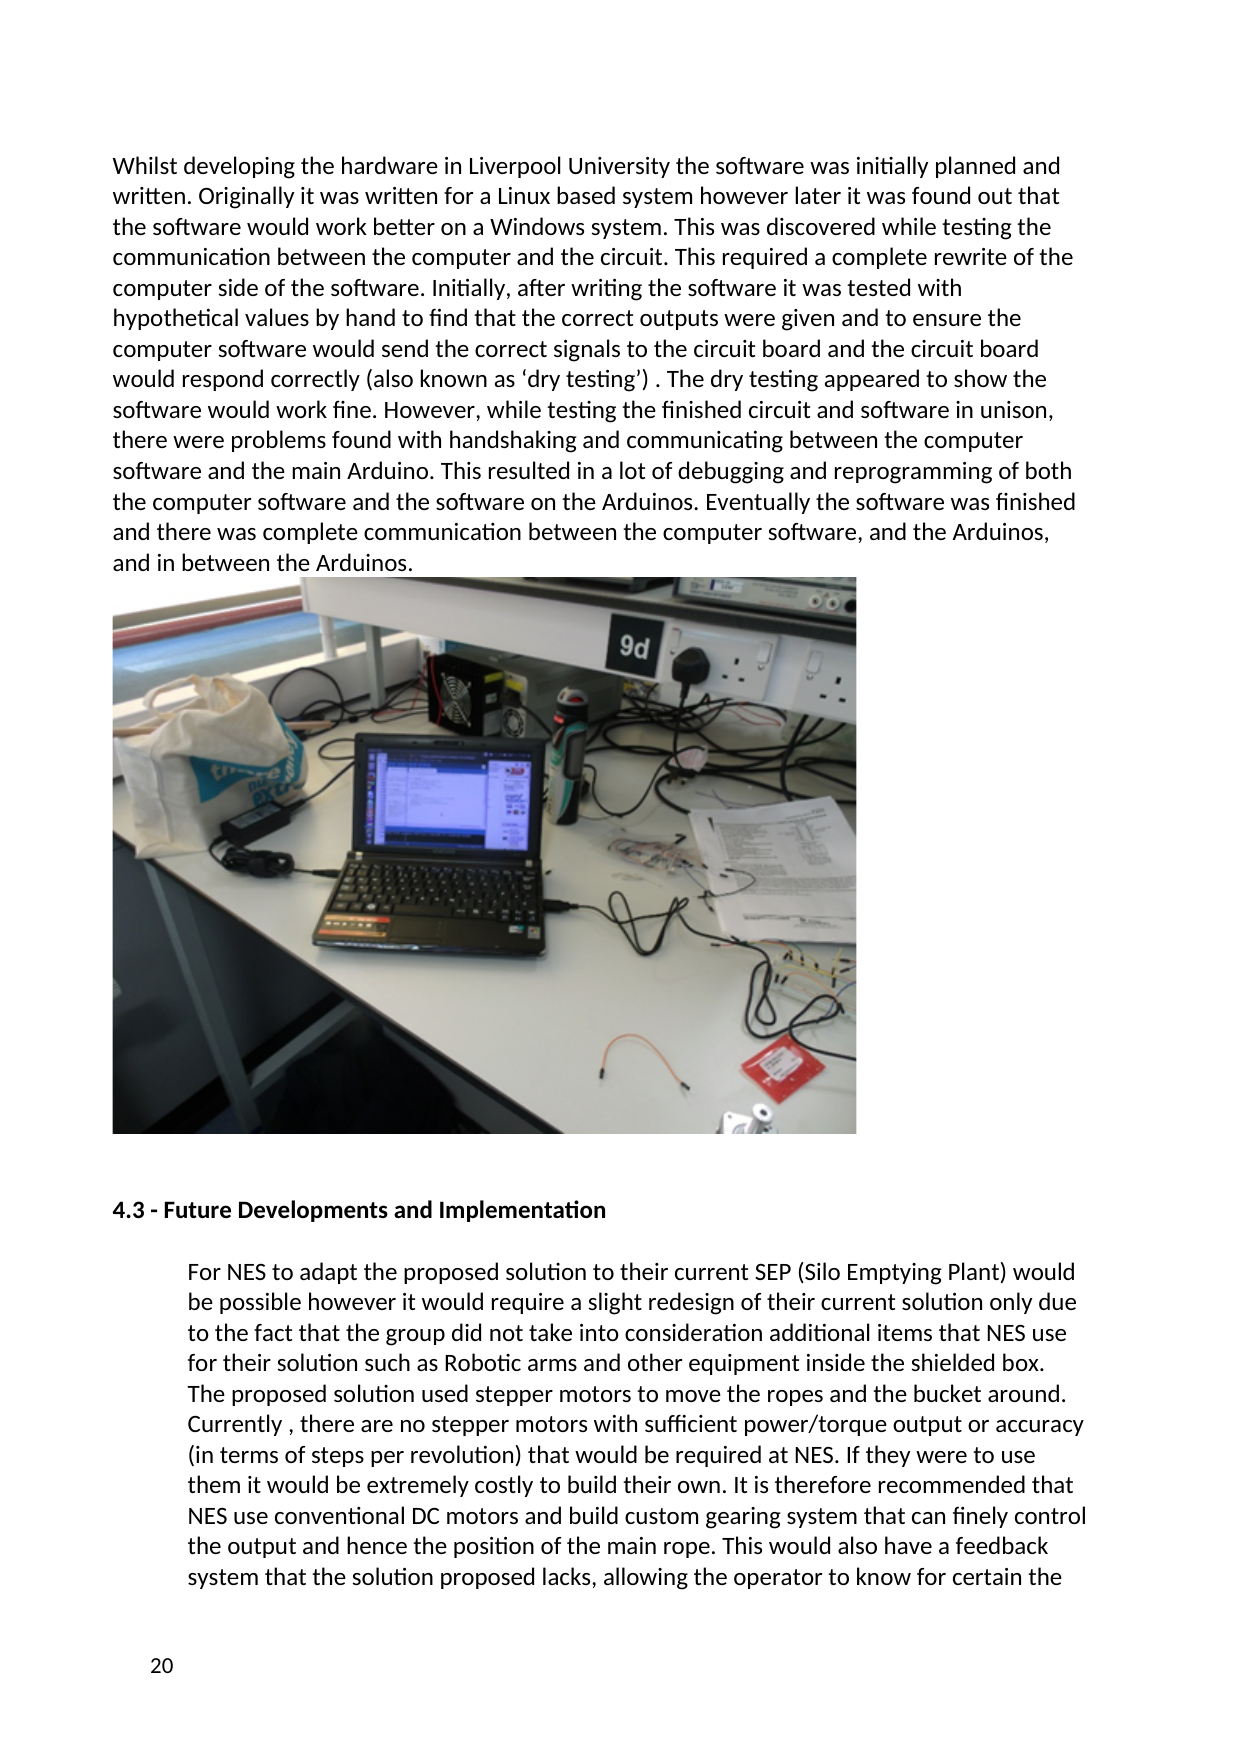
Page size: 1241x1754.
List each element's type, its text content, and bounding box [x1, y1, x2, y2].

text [187, 1378, 1092, 1591]
text 4.3 - Future Developments and Implementation [112, 1194, 1092, 1225]
text For NES to adapt the proposed solution to their current SEP (Silo Emptying Plant) would be possible however it would require a slight redesign of their current solution only due to the fact that the group did not take into consideration additional items that NES use for their solution such as Robotic arms and other equipment inside the shielded box. [187, 1256, 1092, 1378]
picture [112, 577, 857, 1134]
text Whilst developing the hardware in Liverpool University the software was initially planned and written. Originally it was written for a Linux based system however later it was found out that the software would work better on a Windows system. This was discovered while testing the communication between the computer and the circuit. This required a complete rewrite of the computer side of the software. Initially, after writing the software it was tested with hypothetical values by hand to find that the correct outputs were given and to ensure the computer software would send the correct signals to the circuit board and the circuit board would respond correctly (also known as ‘dry testing’) . The dry testing appeared to show the software would work fine. However, while testing the finished circuit and software in unison, there were problems found with handshaking and communicating between the computer software and the main Arduino. This resulted in a lot of debugging and reprogramming of both the computer software and the software on the Arduinos. Eventually the software was finished and there was complete communication between the computer software, and the Arduinos, and in between the Arduinos. [112, 150, 1092, 577]
